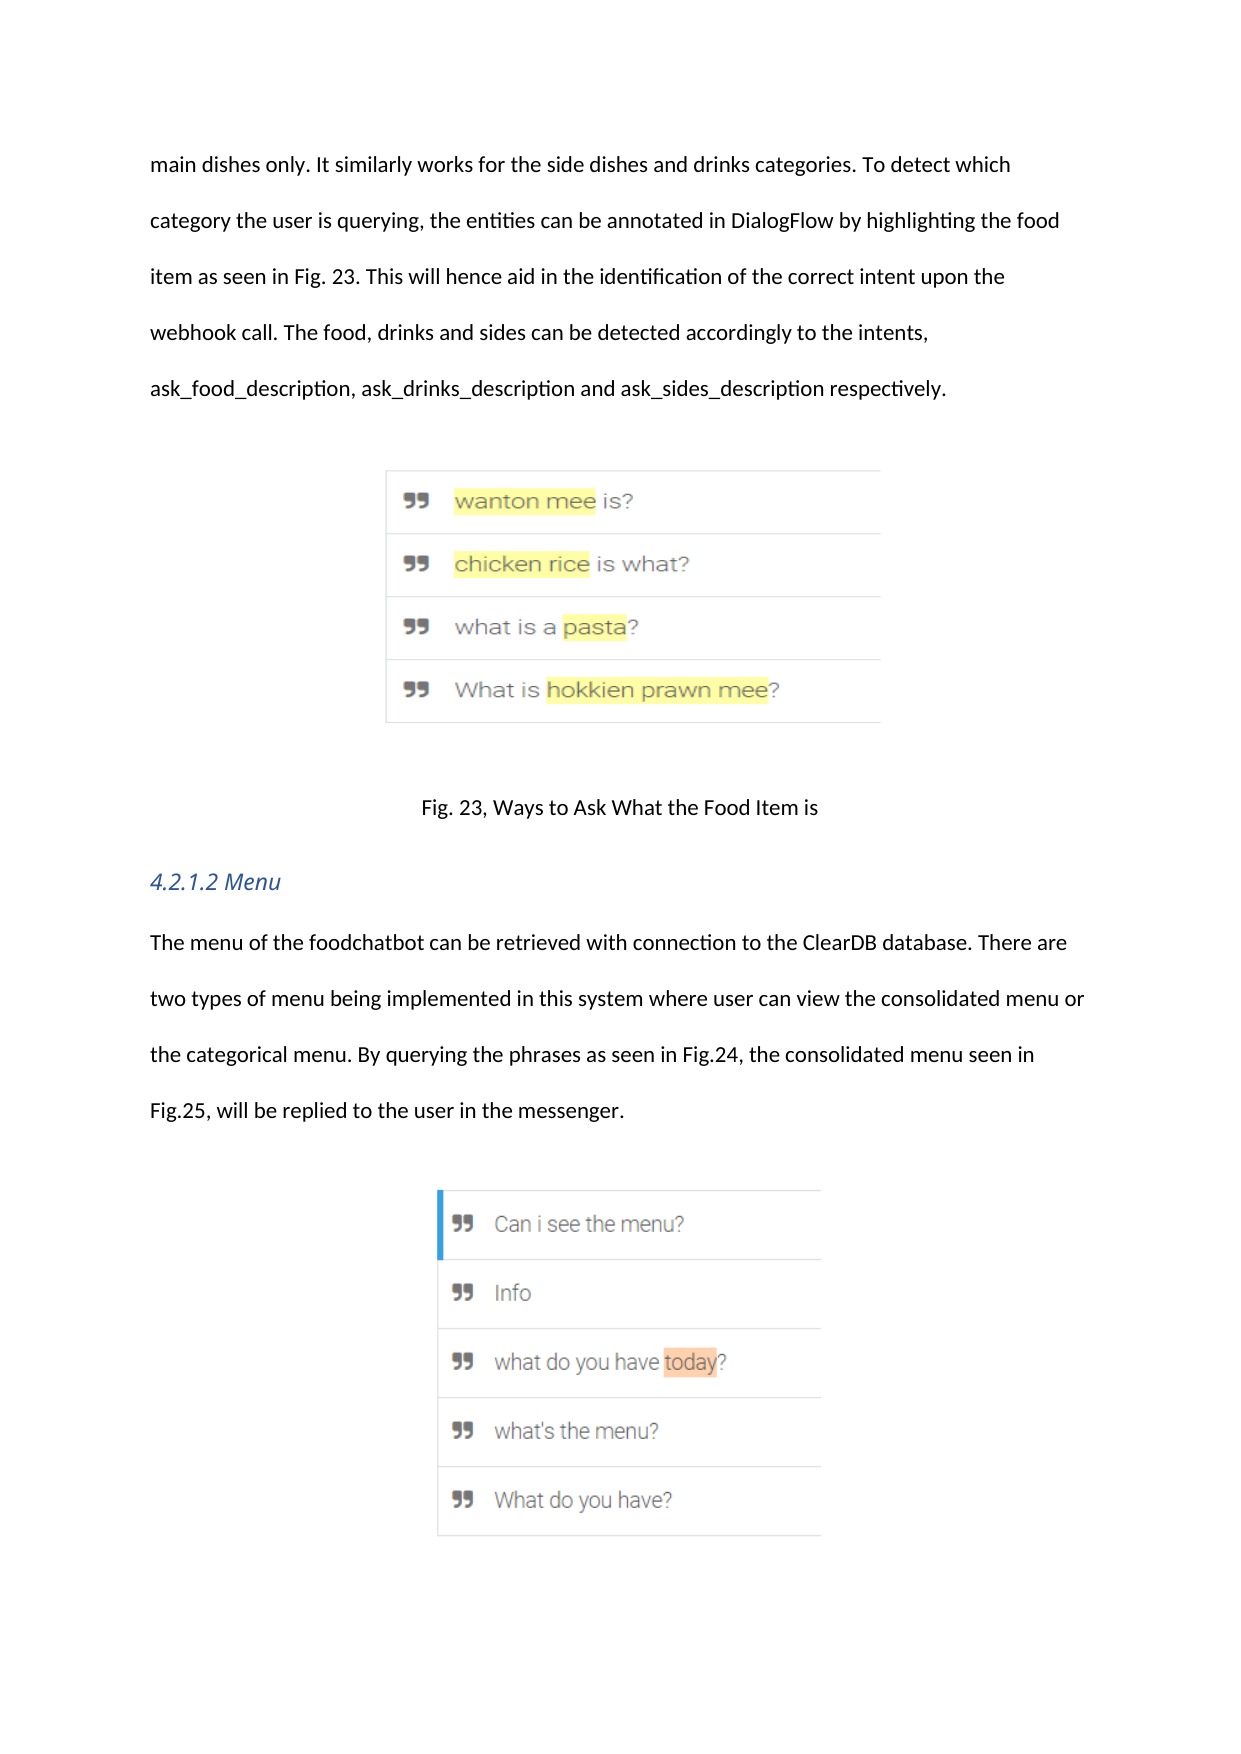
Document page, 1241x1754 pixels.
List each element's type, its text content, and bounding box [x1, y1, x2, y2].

subtitle 4.2.1.2 Menu [150, 866, 1090, 897]
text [150, 150, 1090, 402]
picture [418, 1183, 822, 1580]
text The menu of the foodchatbot can be retrieved with connection to the ClearDB database. There are two types of menu being implemented in this system where user can view the consolidated menu or the categorical menu. By querying the phrases as seen in Fig.24, the consolidated menu seen in Fig.25, will be replied to the user in the messenger. [150, 928, 1090, 1124]
picture [359, 446, 881, 749]
text Fig. 23, Ways to Ask What the Food Item is [150, 793, 1090, 821]
